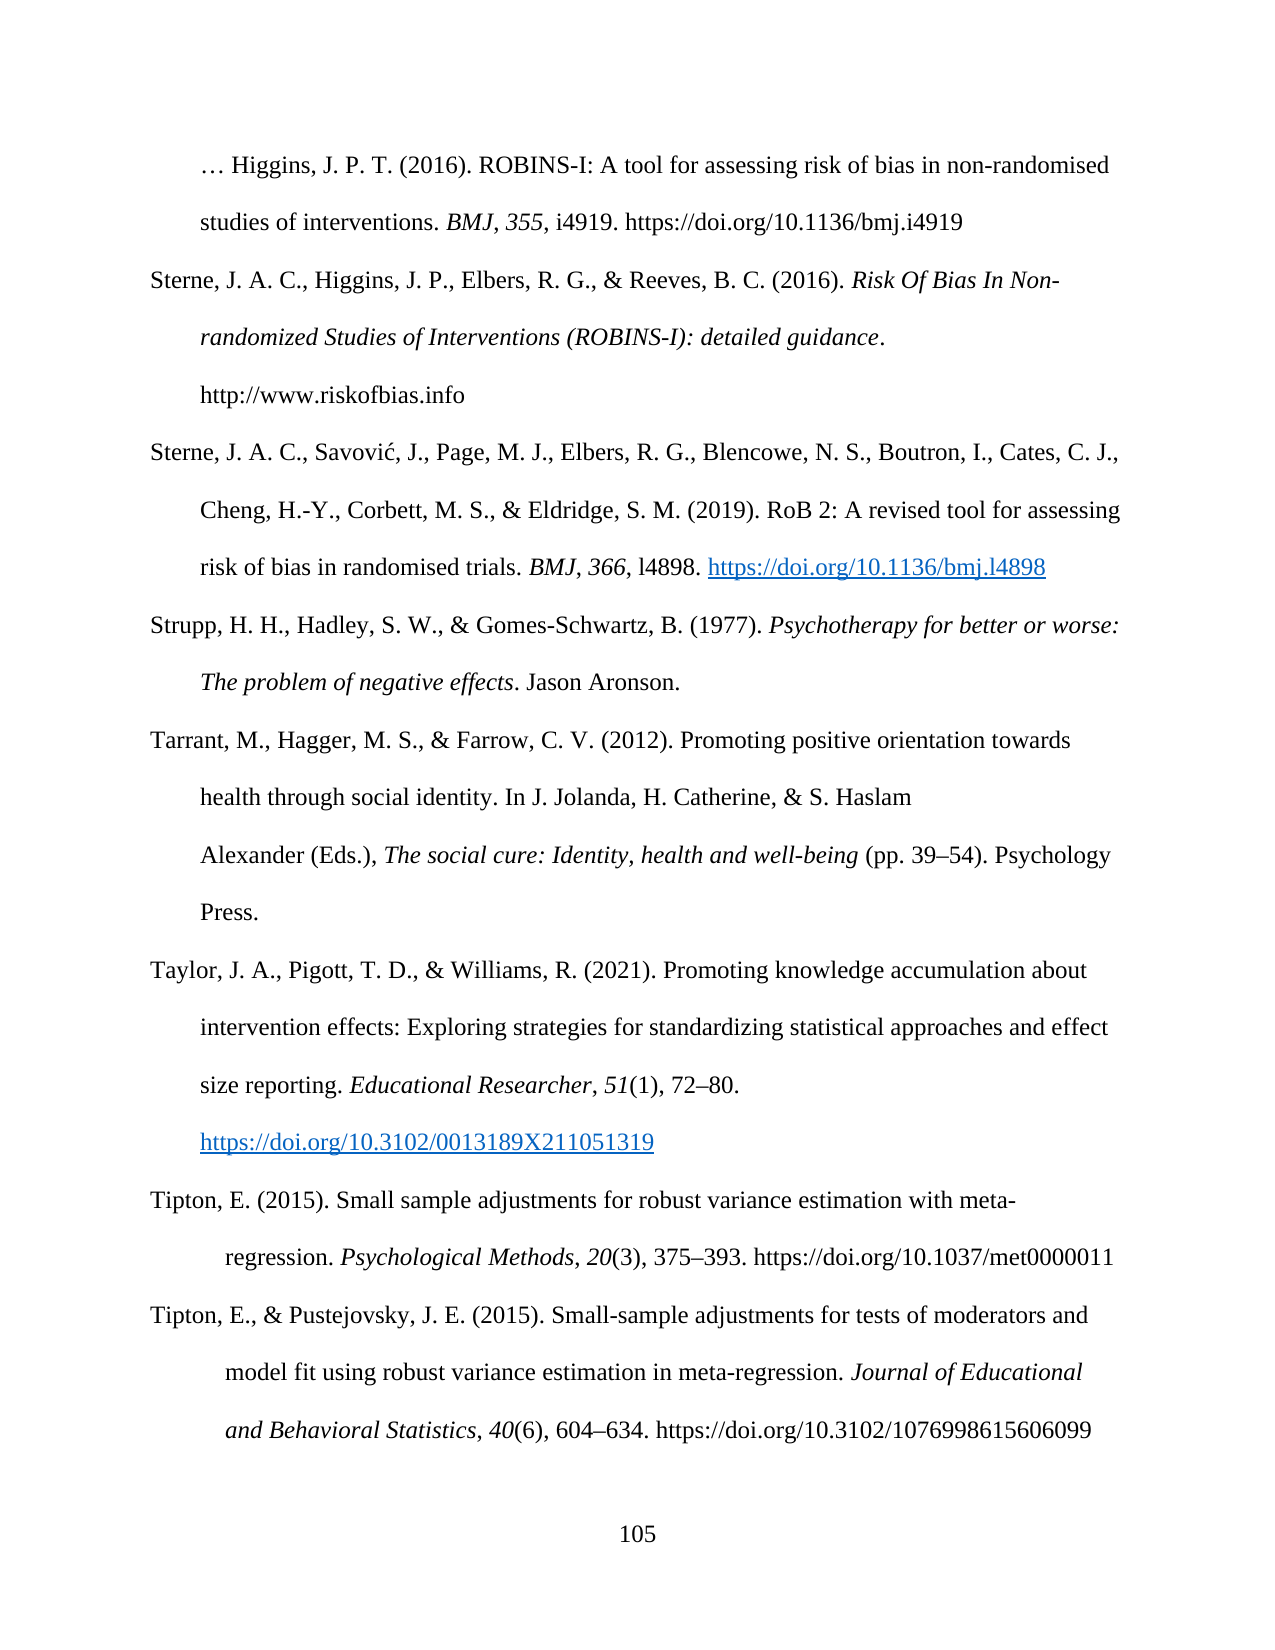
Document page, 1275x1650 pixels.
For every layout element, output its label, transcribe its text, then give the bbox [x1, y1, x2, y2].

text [150, 150, 1125, 236]
text Tarrant, M., Hagger, M. S., & Farrow, C. V. (2012). Promoting positive orientation towards health through social identity. In J. Jolanda, H. Catherine, & S. Haslam Alexander (Eds.), The social cure: Identity, health and well-being (pp. 39–54). Psychology Press. [150, 725, 1125, 926]
text Sterne, J. A. C., Higgins, J. P., Elbers, R. G., & Reeves, B. C. (2016). Risk Of Bias In Non-randomized Studies of Interventions (ROBINS-I): detailed guidance. http://www.riskofbias.info [150, 265, 1125, 409]
text Sterne, J. A. C., Savović, J., Page, M. J., Elbers, R. G., Blencowe, N. S., Boutron, I., Cates, C. J., Cheng, H.-Y., Corbett, M. S., & Eldridge, S. M. (2019). RoB 2: A revised tool for assessing risk of bias in randomised trials. BMJ, 366, l4898. https://doi.org/10.1136/bmj.l4898 [150, 437, 1125, 581]
text Tipton, E., & Pustejovsky, J. E. (2015). Small-sample adjustments for tests of moderators and model fit using robust variance estimation in meta-regression. Journal of Educational and Behavioral Statistics, 40(6), 604–634. https://doi.org/10.3102/1076998615606099 [150, 1300, 1125, 1444]
text Tipton, E. (2015). Small sample adjustments for robust variance estimation with meta-regression. Psychological Methods, 20(3), 375–393. https://doi.org/10.1037/met0000011 [150, 1185, 1125, 1271]
text Strupp, H. H., Hadley, S. W., & Gomes-Schwartz, B. (1977). Psychotherapy for better or worse: The problem of negative effects. Jason Aronson. [150, 610, 1125, 696]
text Taylor, J. A., Pigott, T. D., & Williams, R. (2021). Promoting knowledge accumulation about intervention effects: Exploring strategies for standardizing statistical approaches and effect size reporting. Educational Researcher, 51(1), 72–80. https://doi.org/10.3102/0013189X211051319 [150, 955, 1125, 1156]
